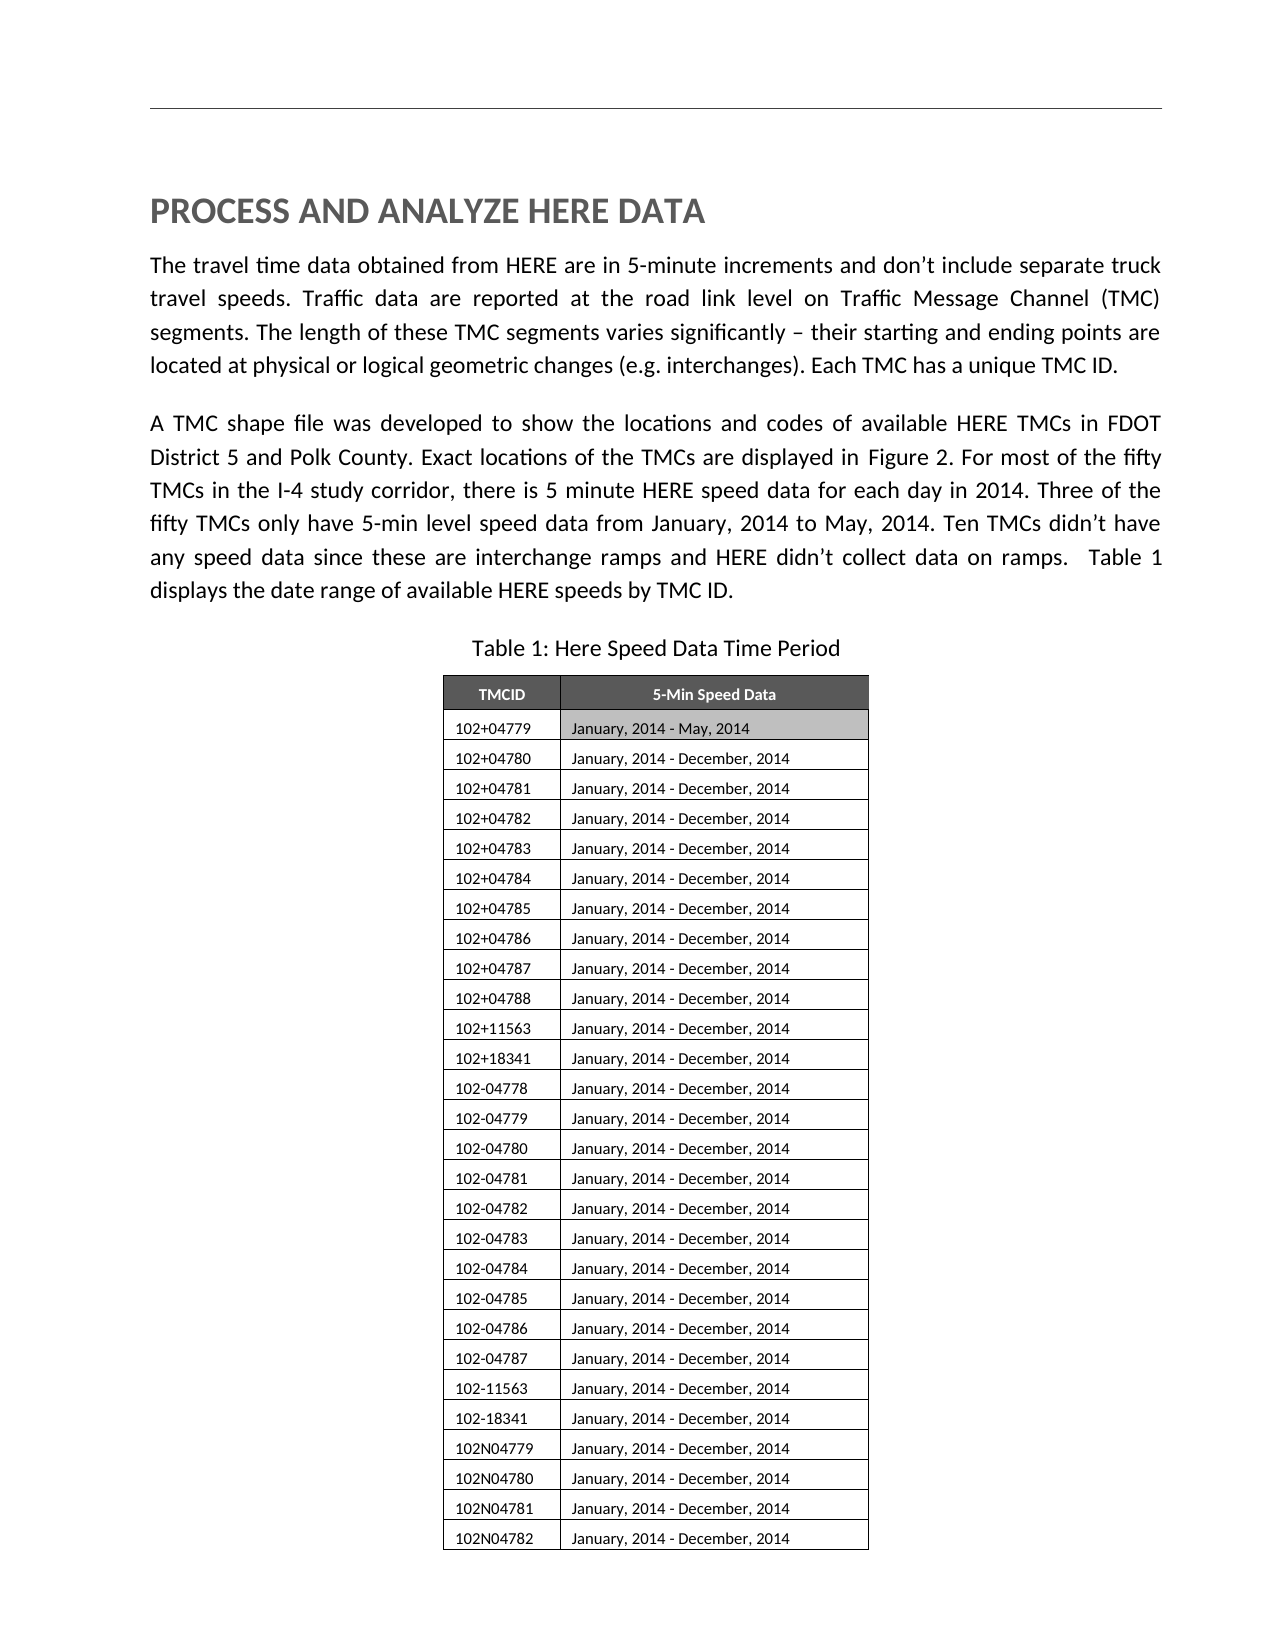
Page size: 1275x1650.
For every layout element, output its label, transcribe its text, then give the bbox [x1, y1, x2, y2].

table_cell January, 2014 - December, 2014 [561, 830, 868, 859]
table_cell 102+18341 [444, 1040, 560, 1069]
table_cell 102N04782 [444, 1520, 560, 1549]
table_cell 102+04780 [444, 740, 560, 769]
table_cell 102+04779 [444, 710, 560, 739]
table_cell 102-04783 [444, 1220, 560, 1249]
table_cell 102+04781 [444, 770, 560, 799]
table_cell 102+04785 [444, 890, 560, 919]
table_cell 102+04784 [444, 860, 560, 889]
text The travel time data obtained from HERE are in 5-minute increments and don’t include separate truck travel speeds. Traffic data are reported at the road link level on Traffic Message Channel (TMC) segments. The length of these TMC segments varies significantly – their starting and ending points are located at physical or logical geometric changes (e.g. interchanges). Each TMC has a unique TMC ID. [150, 246, 1162, 379]
table_header 5-Min Speed Data [561, 676, 869, 709]
table_cell January, 2014 - December, 2014 [561, 1220, 868, 1249]
table_cell January, 2014 - December, 2014 [561, 980, 868, 1009]
table_cell 102-04780 [444, 1130, 560, 1159]
subtitle Process and Analyze HERE Data [150, 187, 1162, 233]
table_cell 102-04786 [444, 1310, 560, 1339]
table_cell January, 2014 - December, 2014 [561, 1370, 868, 1399]
table_cell 102N04780 [444, 1460, 560, 1489]
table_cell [561, 1490, 868, 1519]
table_cell January, 2014 - December, 2014 [561, 1310, 868, 1339]
table_cell 102-04779 [444, 1100, 560, 1129]
table_cell 102-04782 [444, 1190, 560, 1219]
table_cell January, 2014 - December, 2014 [561, 1340, 868, 1369]
table_cell 102-04785 [444, 1280, 560, 1309]
table_cell January, 2014 - December, 2014 [561, 890, 868, 919]
table_cell January, 2014 - December, 2014 [561, 860, 868, 889]
table_cell January, 2014 - December, 2014 [561, 1400, 868, 1429]
table_cell 102-18341 [444, 1400, 560, 1429]
table_cell January, 2014 - December, 2014 [561, 1460, 868, 1489]
table_cell January, 2014 - December, 2014 [561, 1430, 868, 1459]
table_cell 102+04788 [444, 980, 560, 1009]
table_cell January, 2014 - December, 2014 [561, 770, 868, 799]
table_cell 102N04779 [444, 1430, 560, 1459]
table_cell January, 2014 - December, 2014 [561, 1190, 868, 1219]
table_cell 102+04782 [444, 800, 560, 829]
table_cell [561, 1520, 868, 1549]
table_cell January, 2014 - December, 2014 [561, 920, 868, 949]
text A TMC shape file was developed to show the locations and codes of available HERE TMCs in FDOT District 5 and Polk County. Exact locations of the TMCs are displayed in Figure 2. For most of the fifty TMCs in the I-4 study corridor, there is 5 minute HERE speed data for each day in 2014. Three of the fifty TMCs only have 5-min level speed data from January, 2014 to May, 2014. Ten TMCs didn’t have any speed data since these are interchange ramps and HERE didn’t collect data on ramps. Table 1 displays the date range of available HERE speeds by TMC ID. [150, 404, 1162, 604]
table_cell 102N04781 [444, 1490, 560, 1519]
table_cell 102+04783 [444, 830, 560, 859]
table_cell 102-11563 [444, 1370, 560, 1399]
table_cell January, 2014 - December, 2014 [561, 1040, 868, 1069]
table_cell 102-04787 [444, 1340, 560, 1369]
table_cell January, 2014 - December, 2014 [561, 1160, 868, 1189]
table_cell January, 2014 - December, 2014 [561, 950, 868, 979]
table_cell January, 2014 - December, 2014 [561, 1100, 868, 1129]
table_cell January, 2014 - December, 2014 [561, 1250, 868, 1279]
table_cell January, 2014 - December, 2014 [561, 1010, 868, 1039]
table_header TMCID [444, 676, 560, 709]
table_cell January, 2014 - December, 2014 [561, 800, 868, 829]
table_cell 102+11563 [444, 1010, 560, 1039]
table_cell 102+04786 [444, 920, 560, 949]
table_cell January, 2014 - December, 2014 [561, 740, 868, 769]
table_cell January, 2014 - December, 2014 [561, 1280, 868, 1309]
table_cell January, 2014 - December, 2014 [561, 1130, 868, 1159]
table_cell 102-04784 [444, 1250, 560, 1279]
table_cell 102-04778 [444, 1070, 560, 1099]
table_cell January, 2014 - May, 2014 [561, 710, 868, 739]
table_cell 102+04787 [444, 950, 560, 979]
table_cell January, 2014 - December, 2014 [561, 1070, 868, 1099]
table_cell 102-04781 [444, 1160, 560, 1189]
